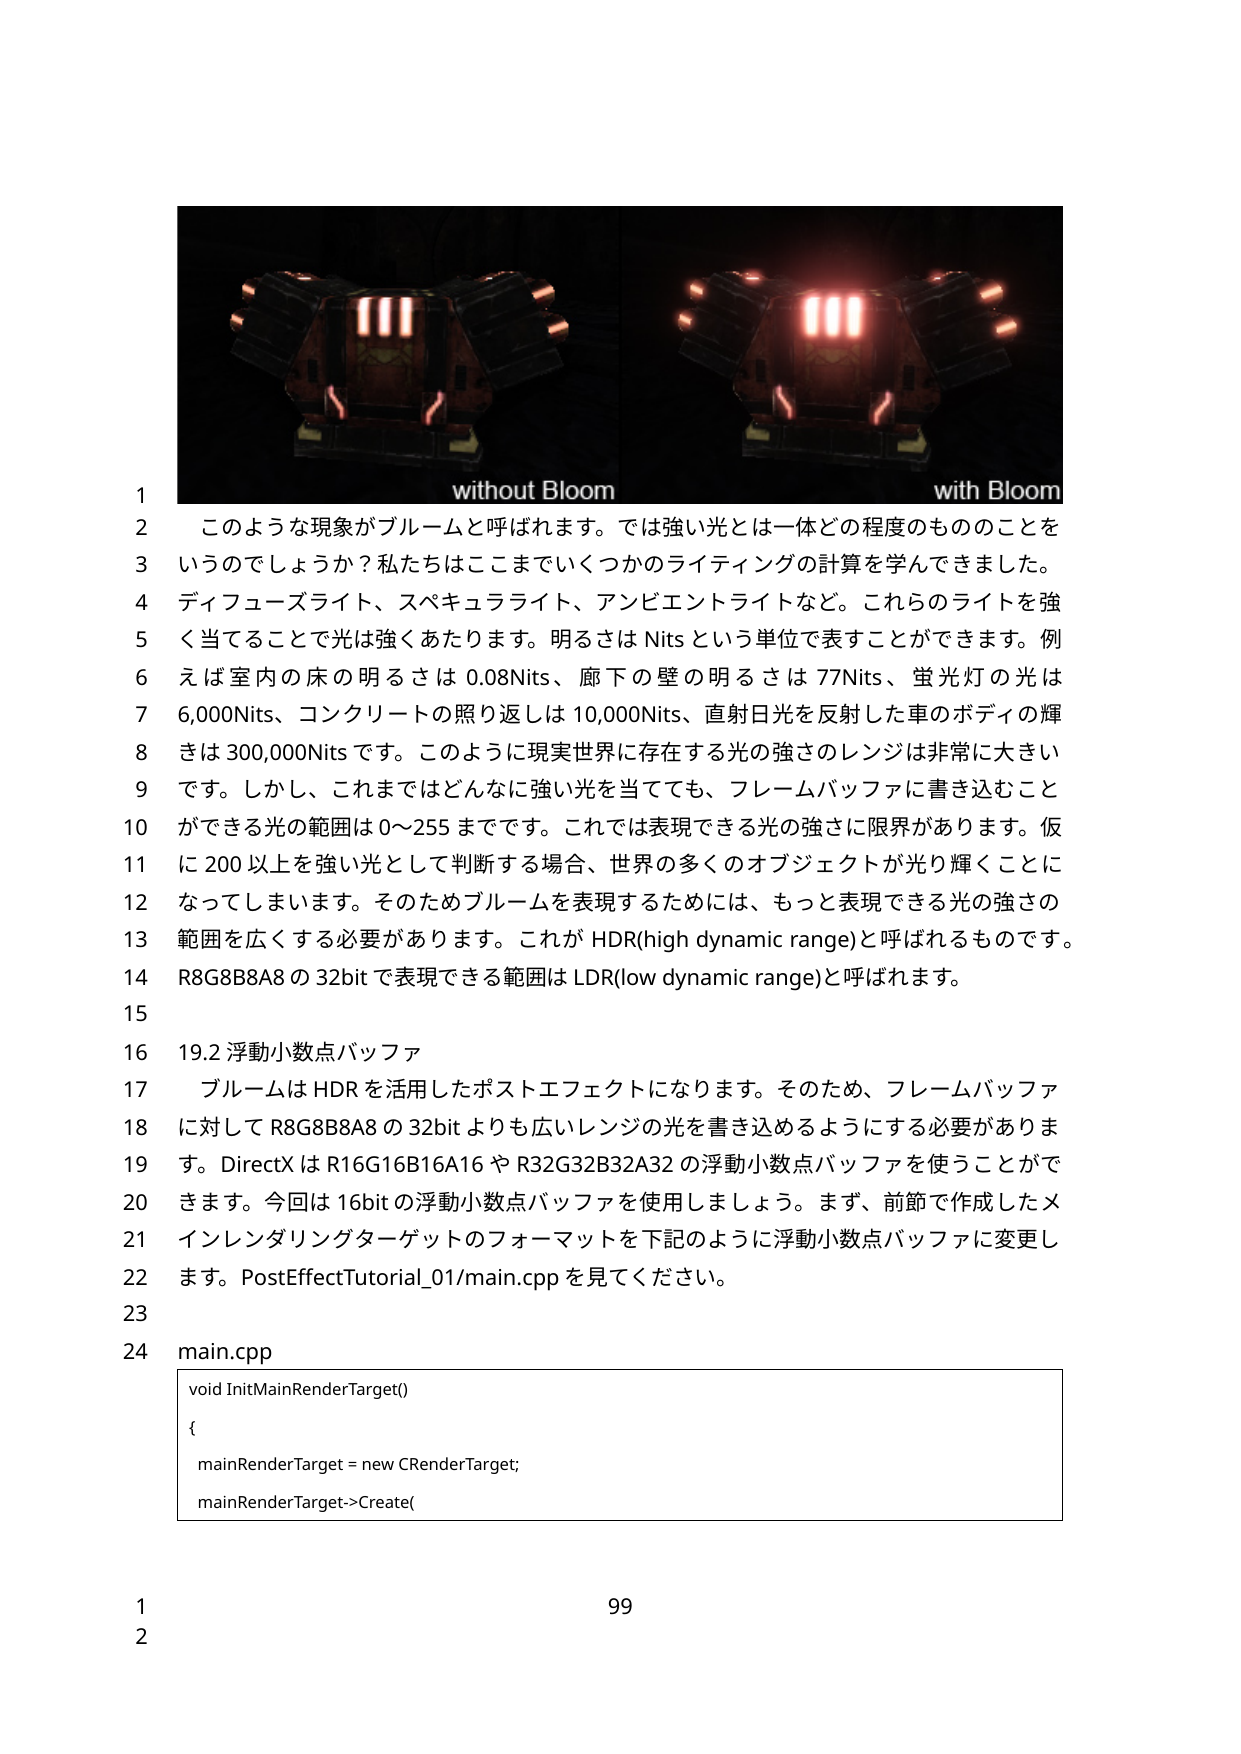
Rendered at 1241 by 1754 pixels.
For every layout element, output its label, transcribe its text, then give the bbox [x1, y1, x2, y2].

text main.cpp [177, 1332, 1063, 1369]
text ブルームはHDRを活用したポストエフェクトになります。そのため、フレームバッファに対してR8G8B8A8の32bitよりも広いレンジの光を書き込めるようにする必要があります。DirectXはR16G16B16A16やR32G32B32A32の浮動小数点バッファを使うことができます。今回は16bitの浮動小数点バッファを使用しましょう。まず、前節で作成したメインレンダリングターゲットのフォーマットを下記のように浮動小数点バッファに変更します。PostEffectTutorial_01/main.cppを見てください。 [177, 1069, 1063, 1294]
text 19.2 浮動小数点バッファ [177, 1032, 1063, 1069]
text このような現象がブルームと呼ばれます。では強い光とは一体どの程度のもののことをいうのでしょうか？私たちはここまでいくつかのライティングの計算を学んできました。ディフューズライト、スペキュラライト、アンビエントライトなど。これらのライトを強く当てることで光は強くあたります。明るさはNitsという単位で表すことができます。例えば室内の床の明るさは0.08Nits、廊下の壁の明るさは77Nits、蛍光灯の光は6,000Nits、コンクリートの照り返しは10,000Nits、直射日光を反射した車のボディの輝きは300,000Nitsです。このように現実世界に存在する光の強さのレンジは非常に大きいです。しかし、これまではどんなに強い光を当てても、フレームバッファに書き込むことができる光の範囲は0～255までです。これでは表現できる光の強さに限界があります。仮に200以上を強い光として判断する場合、世界の多くのオブジェクトが光り輝くことになってしまいます。そのためブルームを表現するためには、もっと表現できる光の強さの範囲を広くする必要があります。これがHDR(high dynamic range)と呼ばれるものです。R8G8B8A8の32bitで表現できる範囲はLDR(low dynamic range)と呼ばれます。 [177, 507, 1063, 994]
picture [177, 206, 1063, 504]
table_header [178, 1370, 1062, 1520]
